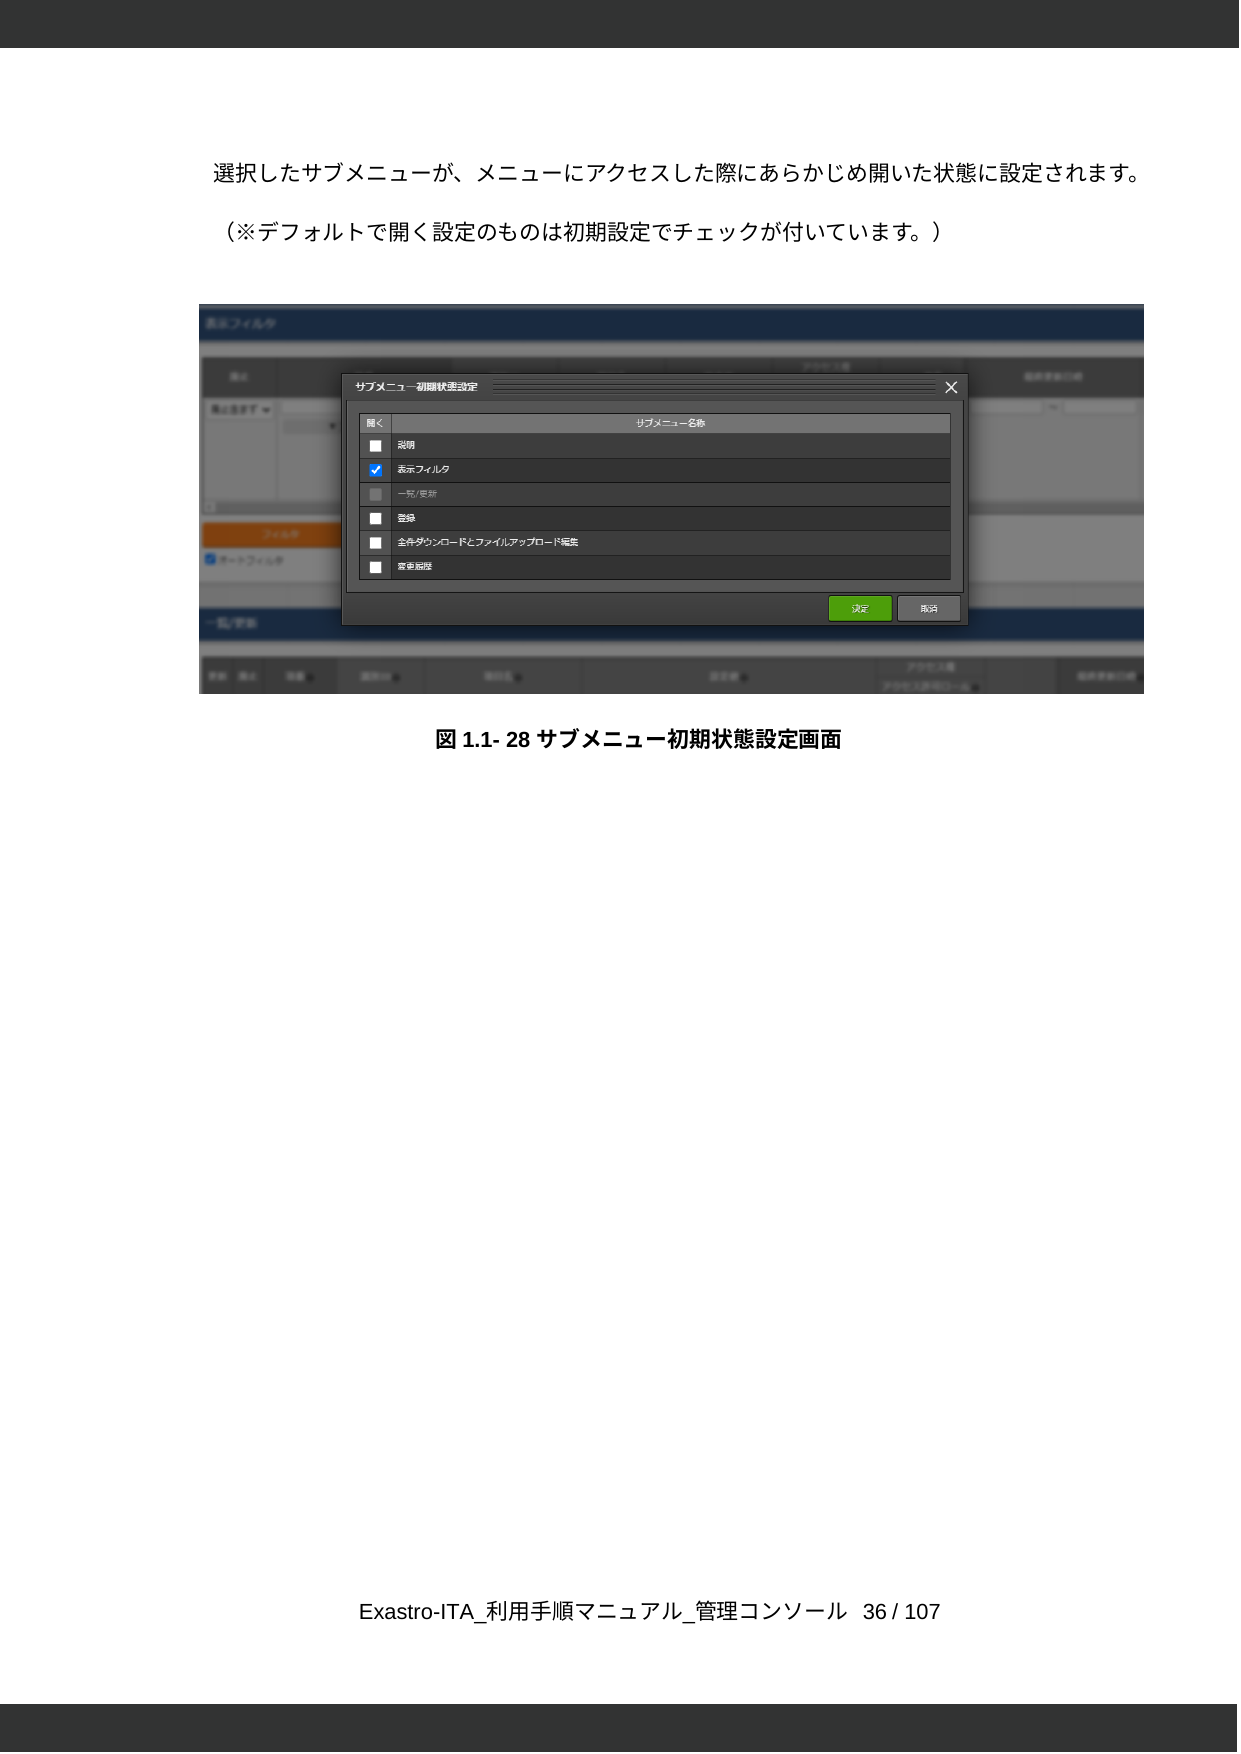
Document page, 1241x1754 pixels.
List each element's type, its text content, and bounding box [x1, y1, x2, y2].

text （※デフォルトで開く設定のものは初期設定でチェックが付いています。） [148, 201, 1152, 261]
picture [199, 304, 1144, 694]
picture [0, 1704, 1237, 1752]
text 選択したサブメニューが、メニューにアクセスした際にあらかじめ開いた状態に設定されます。 [148, 142, 1152, 201]
picture [0, 0, 1239, 48]
text 図 1.1- 28 サブメニュー初期状態設定画面 [148, 708, 1130, 767]
